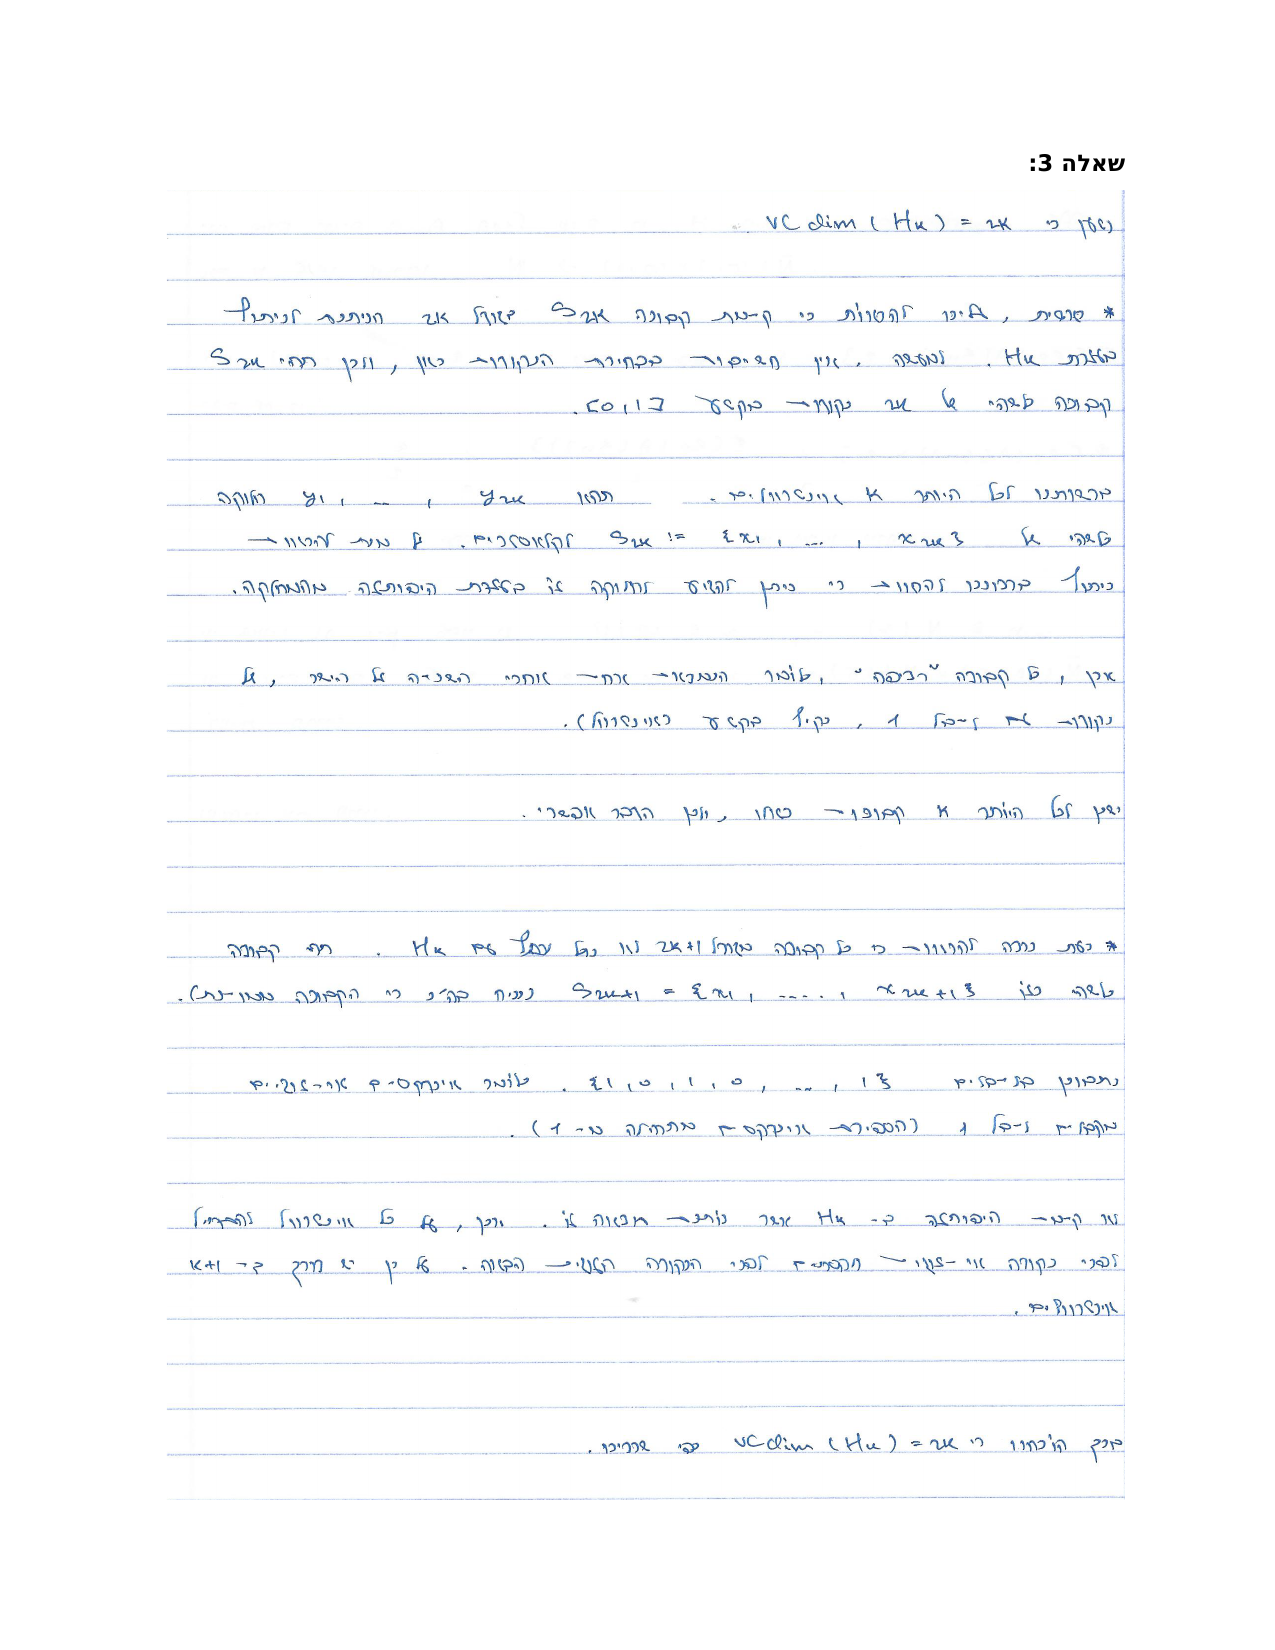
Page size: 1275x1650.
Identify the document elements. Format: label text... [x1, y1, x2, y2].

text שאלה 3: [150, 150, 1125, 177]
